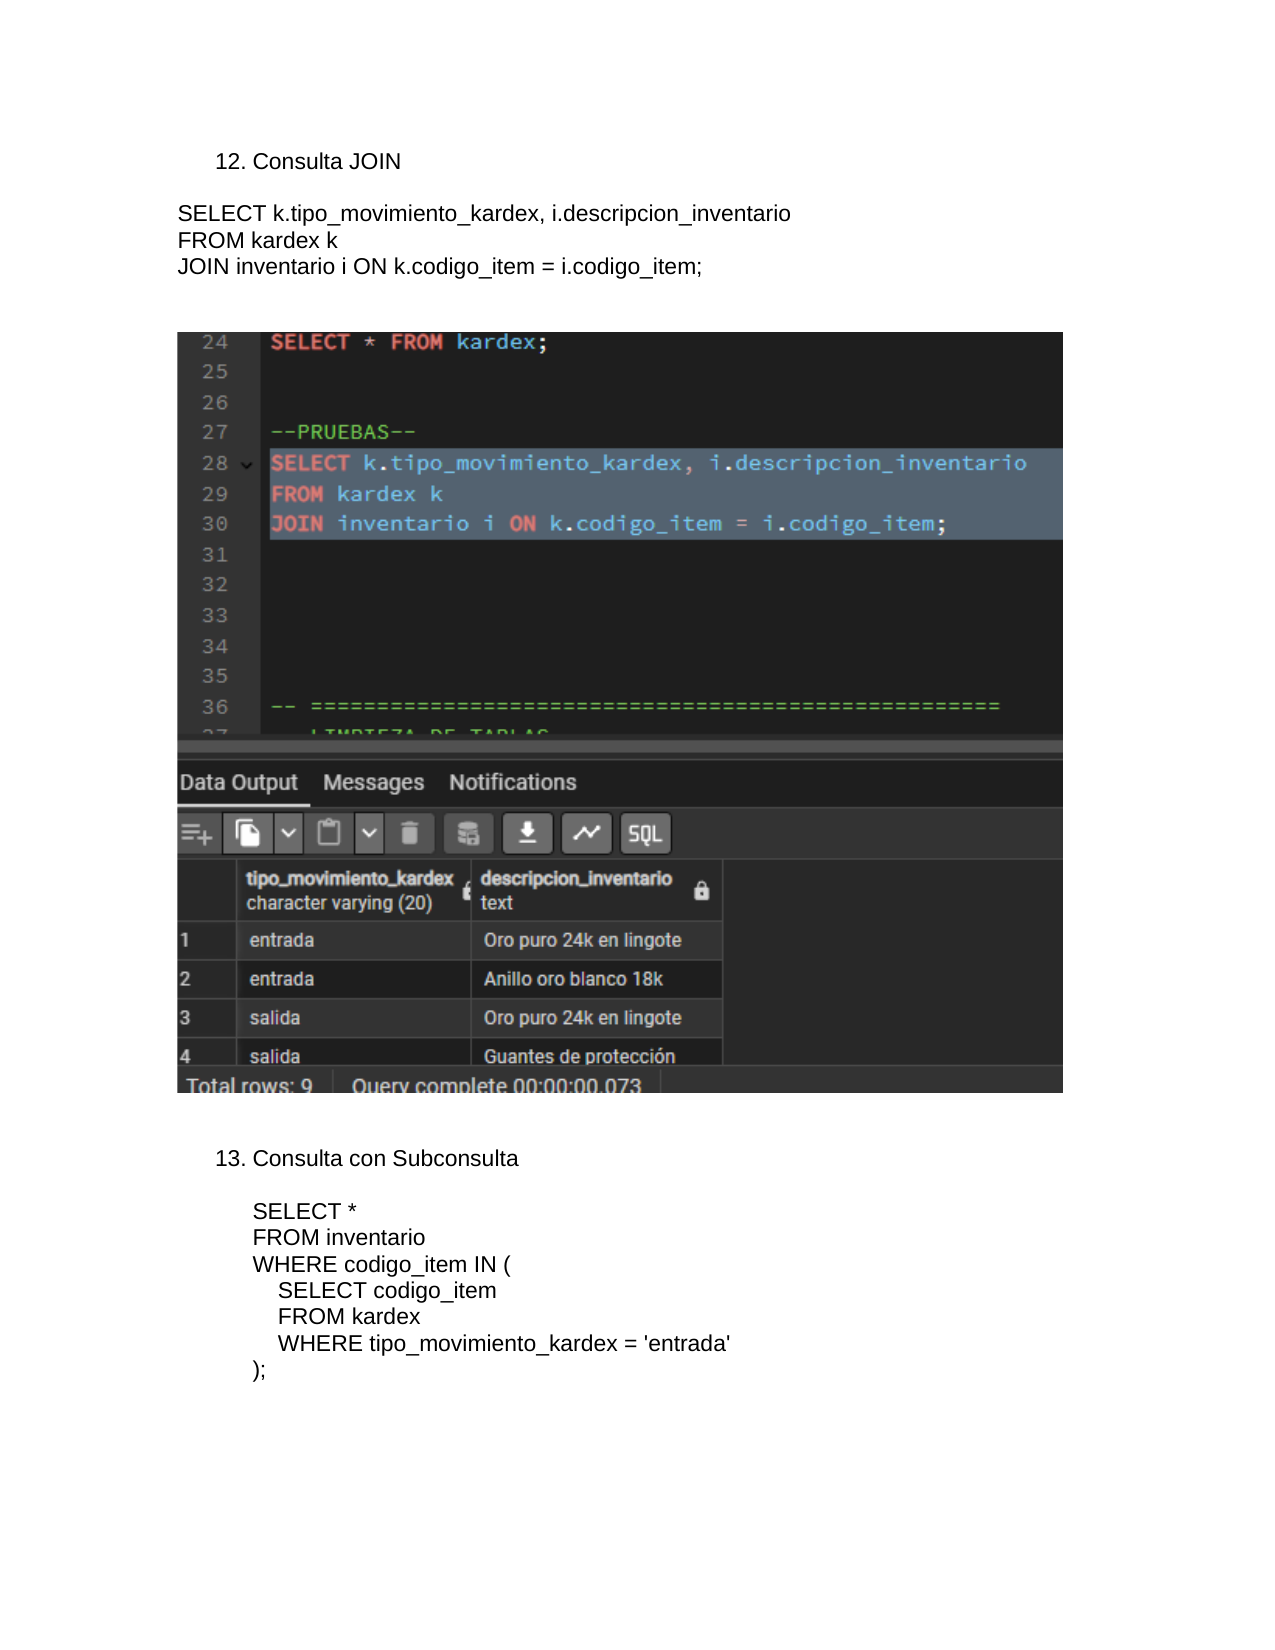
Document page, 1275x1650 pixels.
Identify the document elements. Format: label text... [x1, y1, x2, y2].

list SELECT codigo_item [252, 1277, 1098, 1303]
list WHERE codigo_item IN ( [252, 1251, 1098, 1277]
list Consulta JOIN [215, 148, 1098, 174]
list Consulta con Subconsulta [215, 1145, 1098, 1171]
text SELECT k.tipo_movimiento_kardex, i.descripcion_inventario [177, 200, 1098, 227]
picture [177, 332, 1063, 1093]
list SELECT * [252, 1198, 1098, 1224]
list FROM kardex [252, 1303, 1098, 1329]
text FROM kardex k [177, 227, 1098, 253]
text JOIN inventario i ON k.codigo_item = i.codigo_item; [177, 253, 1098, 279]
list FROM inventario [252, 1224, 1098, 1251]
list WHERE tipo_movimiento_kardex = 'entrada' [252, 1329, 1098, 1356]
list ); [252, 1356, 1098, 1382]
